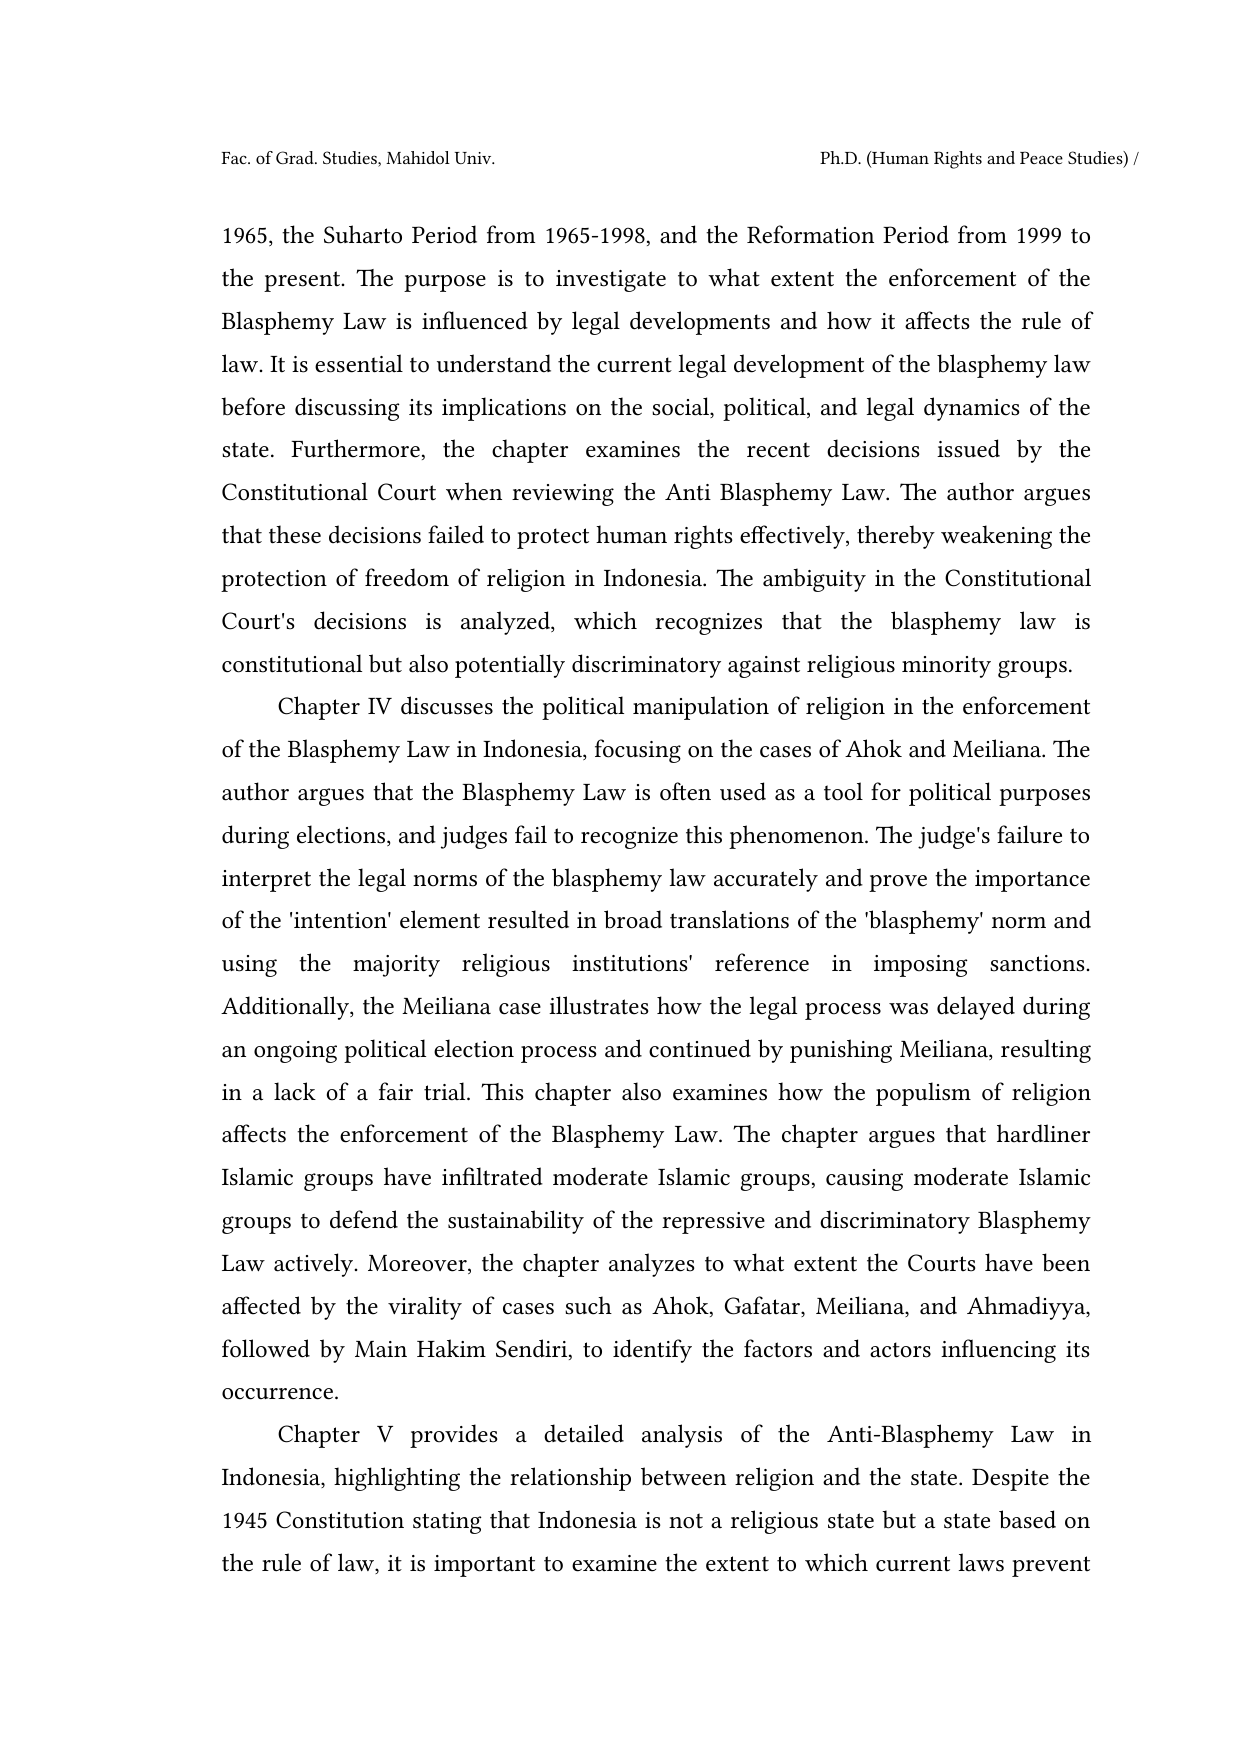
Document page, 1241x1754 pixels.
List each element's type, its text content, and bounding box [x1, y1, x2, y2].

text Chapter IV discusses the political manipulation of religion in the enforcement of the Blasphemy Law in Indonesia, focusing on the cases of Ahok and Meiliana. The author argues that the Blasphemy Law is often used as a tool for political purposes during elections, and judges fail to recognize this phenomenon. The judge's failure to interpret the legal norms of the blasphemy law accurately and prove the importance of the 'intention' element resulted in broad translations of the 'blasphemy' norm and using the majority religious institutions' reference in imposing sanctions. Additionally, the Meiliana case illustrates how the legal process was delayed during an ongoing political election process and continued by punishing Meiliana, resulting in a lack of a fair trial. This chapter also examines how the populism of religion affects the enforcement of the Blasphemy Law. The chapter argues that hardliner Islamic groups have infiltrated moderate Islamic groups, causing moderate Islamic groups to defend the sustainability of the repressive and discriminatory Blasphemy Law actively. Moreover, the chapter analyzes to what extent the Courts have been affected by the virality of cases such as Ahok, Gafatar, Meiliana, and Ahmadiyya, followed by Main Hakim Sendiri, to identify the factors and actors influencing its occurrence. [221, 692, 1092, 1406]
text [221, 221, 1092, 678]
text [221, 1420, 1092, 1577]
